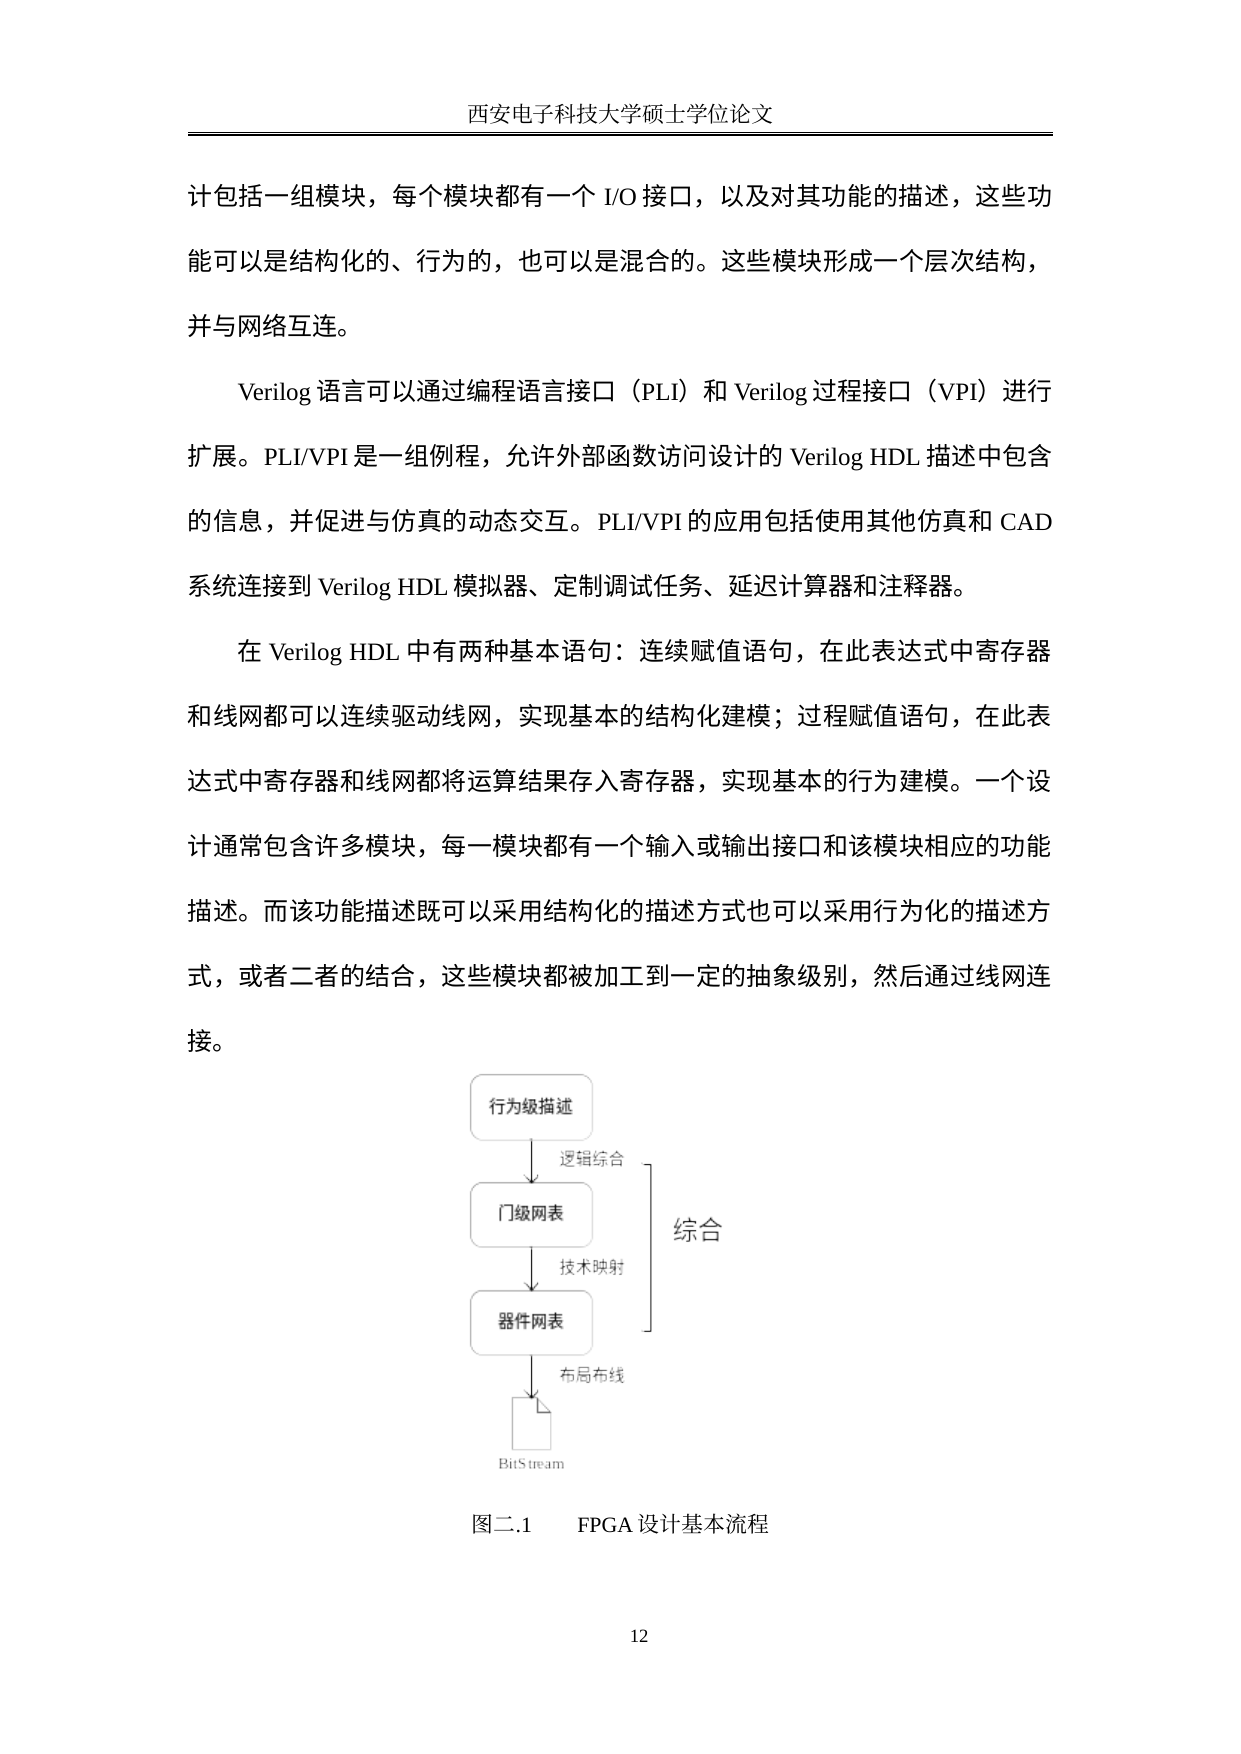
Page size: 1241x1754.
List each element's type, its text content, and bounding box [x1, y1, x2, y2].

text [187, 162, 1053, 357]
text FPGA设计基本流程 [187, 1507, 1053, 1539]
text Verilog语言可以通过编程语言接口（PLI）和Verilog过程接口（VPI）进行扩展。PLI/VPI是一组例程，允许外部函数访问设计的Verilog HDL描述中包含的信息，并促进与仿真的动态交互。PLI/VPI的应用包括使用其他仿真和CAD系统连接到Verilog HDL模拟器、定制调试任务、延迟计算器和注释器。 [187, 357, 1053, 617]
text 在Verilog HDL中有两种基本语句：连续赋值语句，在此表达式中寄存器和线网都可以连续驱动线网，实现基本的结构化建模；过程赋值语句，在此表达式中寄存器和线网都将运算结果存入寄存器，实现基本的行为建模。一个设计通常包含许多模块，每一模块都有一个输入或输出接口和该模块相应的功能描述。而该功能描述既可以采用结构化的描述方式也可以采用行为化的描述方式，或者二者的结合，这些模块都被加工到一定的抽象级别，然后通过线网连接。 [187, 617, 1053, 1072]
